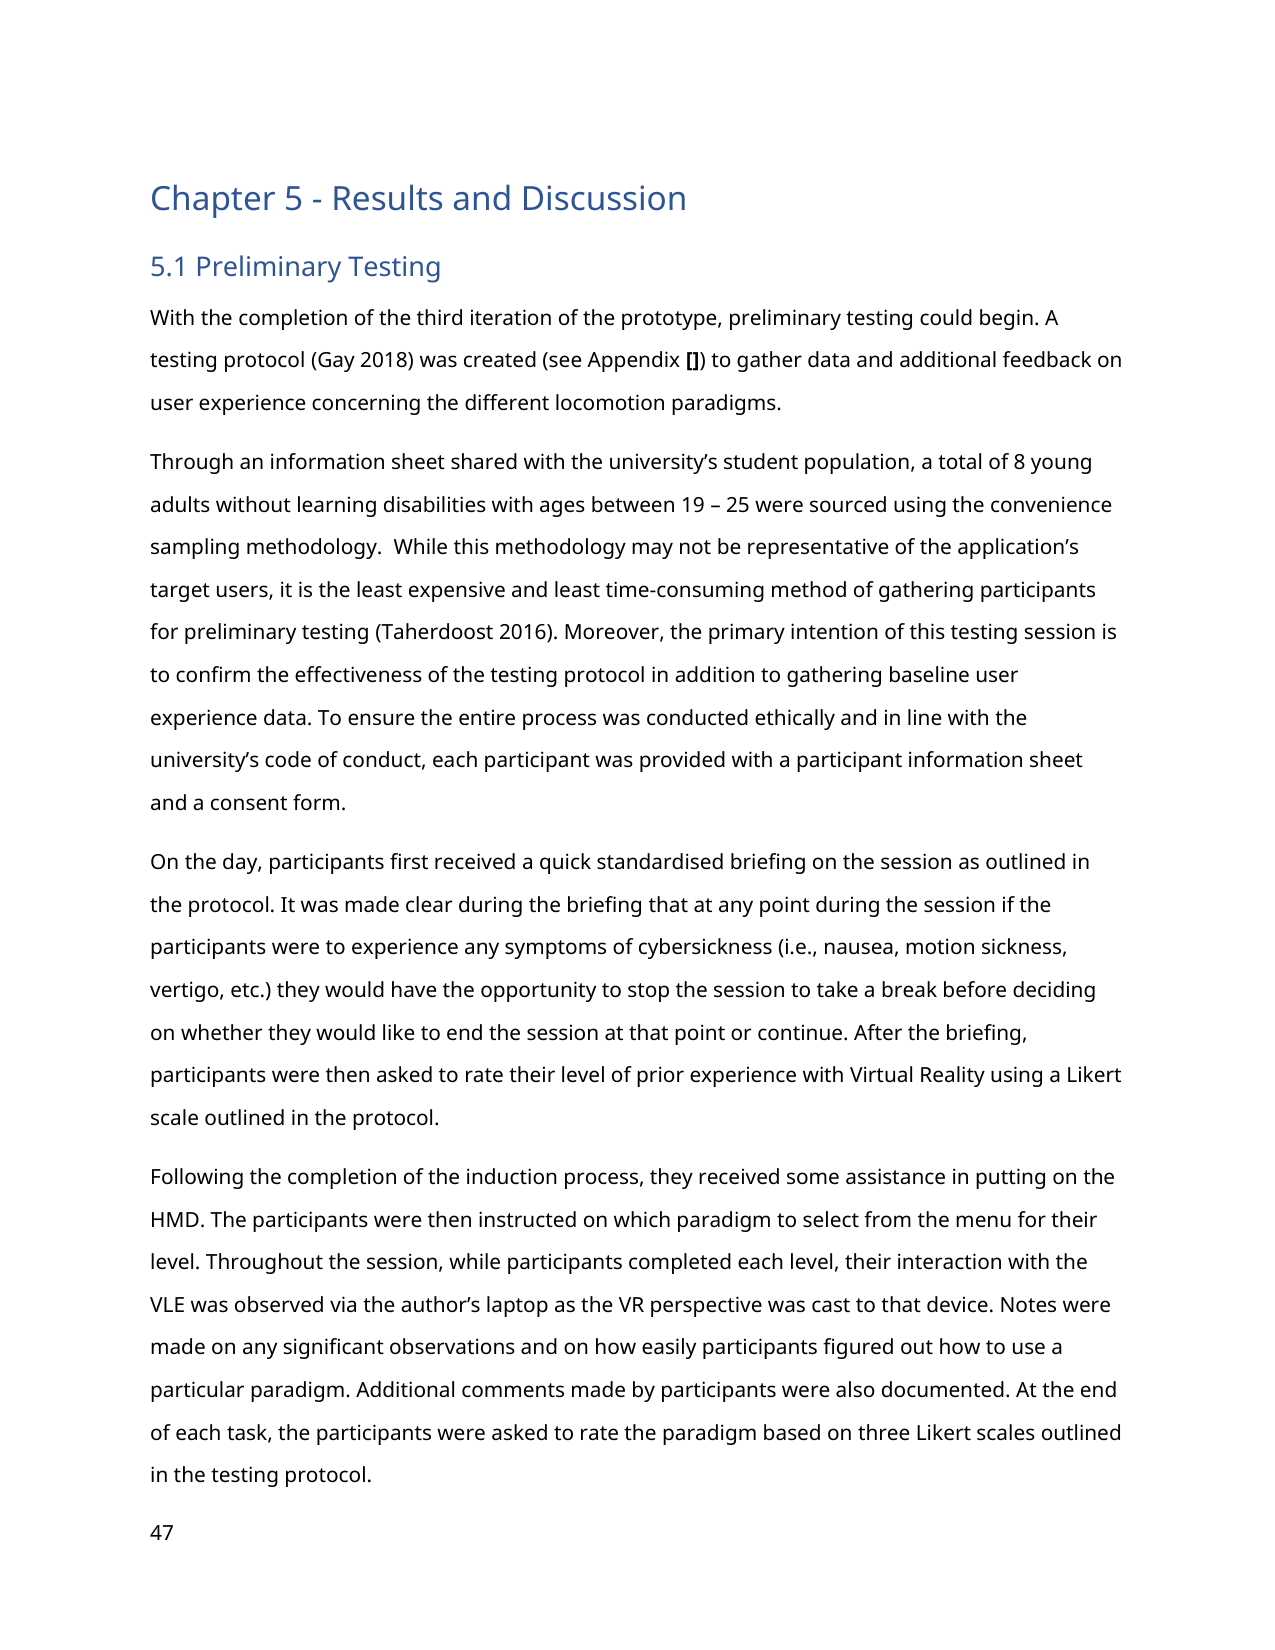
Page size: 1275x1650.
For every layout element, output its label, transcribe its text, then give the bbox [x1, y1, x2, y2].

text Following the completion of the induction process, they received some assistance in putting on the HMD. The participants were then instructed on which paradigm to select from the menu for their level. Throughout the session, while participants completed each level, their interaction with the VLE was observed via the author’s laptop as the VR perspective was cast to that device. Notes were made on any significant observations and on how easily participants figured out how to use a particular paradigm. Additional comments made by participants were also documented. At the end of each task, the participants were asked to rate the paradigm based on three Likert scales outlined in the testing protocol. [150, 1162, 1125, 1489]
text With the completion of the third iteration of the prototype, preliminary testing could begin. A testing protocol was created (see Appendix []) to gather data and additional feedback on user experience concerning the different locomotion paradigms. [150, 303, 1125, 416]
subtitle Chapter 5 - Results and Discussion [150, 175, 1125, 220]
subtitle 5.1 Preliminary Testing [150, 247, 1125, 284]
text Through an information sheet shared with the university’s student population, a total of 8 young adults without learning disabilities with ages between 19 – 25 were sourced using the convenience sampling methodology. While this methodology may not be representative of the application’s target users, it is the least expensive and least time-consuming method of gathering participants for preliminary testing . Moreover, the primary intention of this testing session is to confirm the effectiveness of the testing protocol in addition to gathering baseline user experience data. To ensure the entire process was conducted ethically and in line with the university’s code of conduct, each participant was provided with a participant information sheet and a consent form. [150, 447, 1125, 816]
text On the day, participants first received a quick standardised briefing on the session as outlined in the protocol. It was made clear during the briefing that at any point during the session if the participants were to experience any symptoms of cybersickness (i.e., nausea, motion sickness, vertigo, etc.) they would have the opportunity to stop the session to take a break before deciding on whether they would like to end the session at that point or continue. After the briefing, participants were then asked to rate their level of prior experience with Virtual Reality using a Likert scale outlined in the protocol. [150, 847, 1125, 1131]
